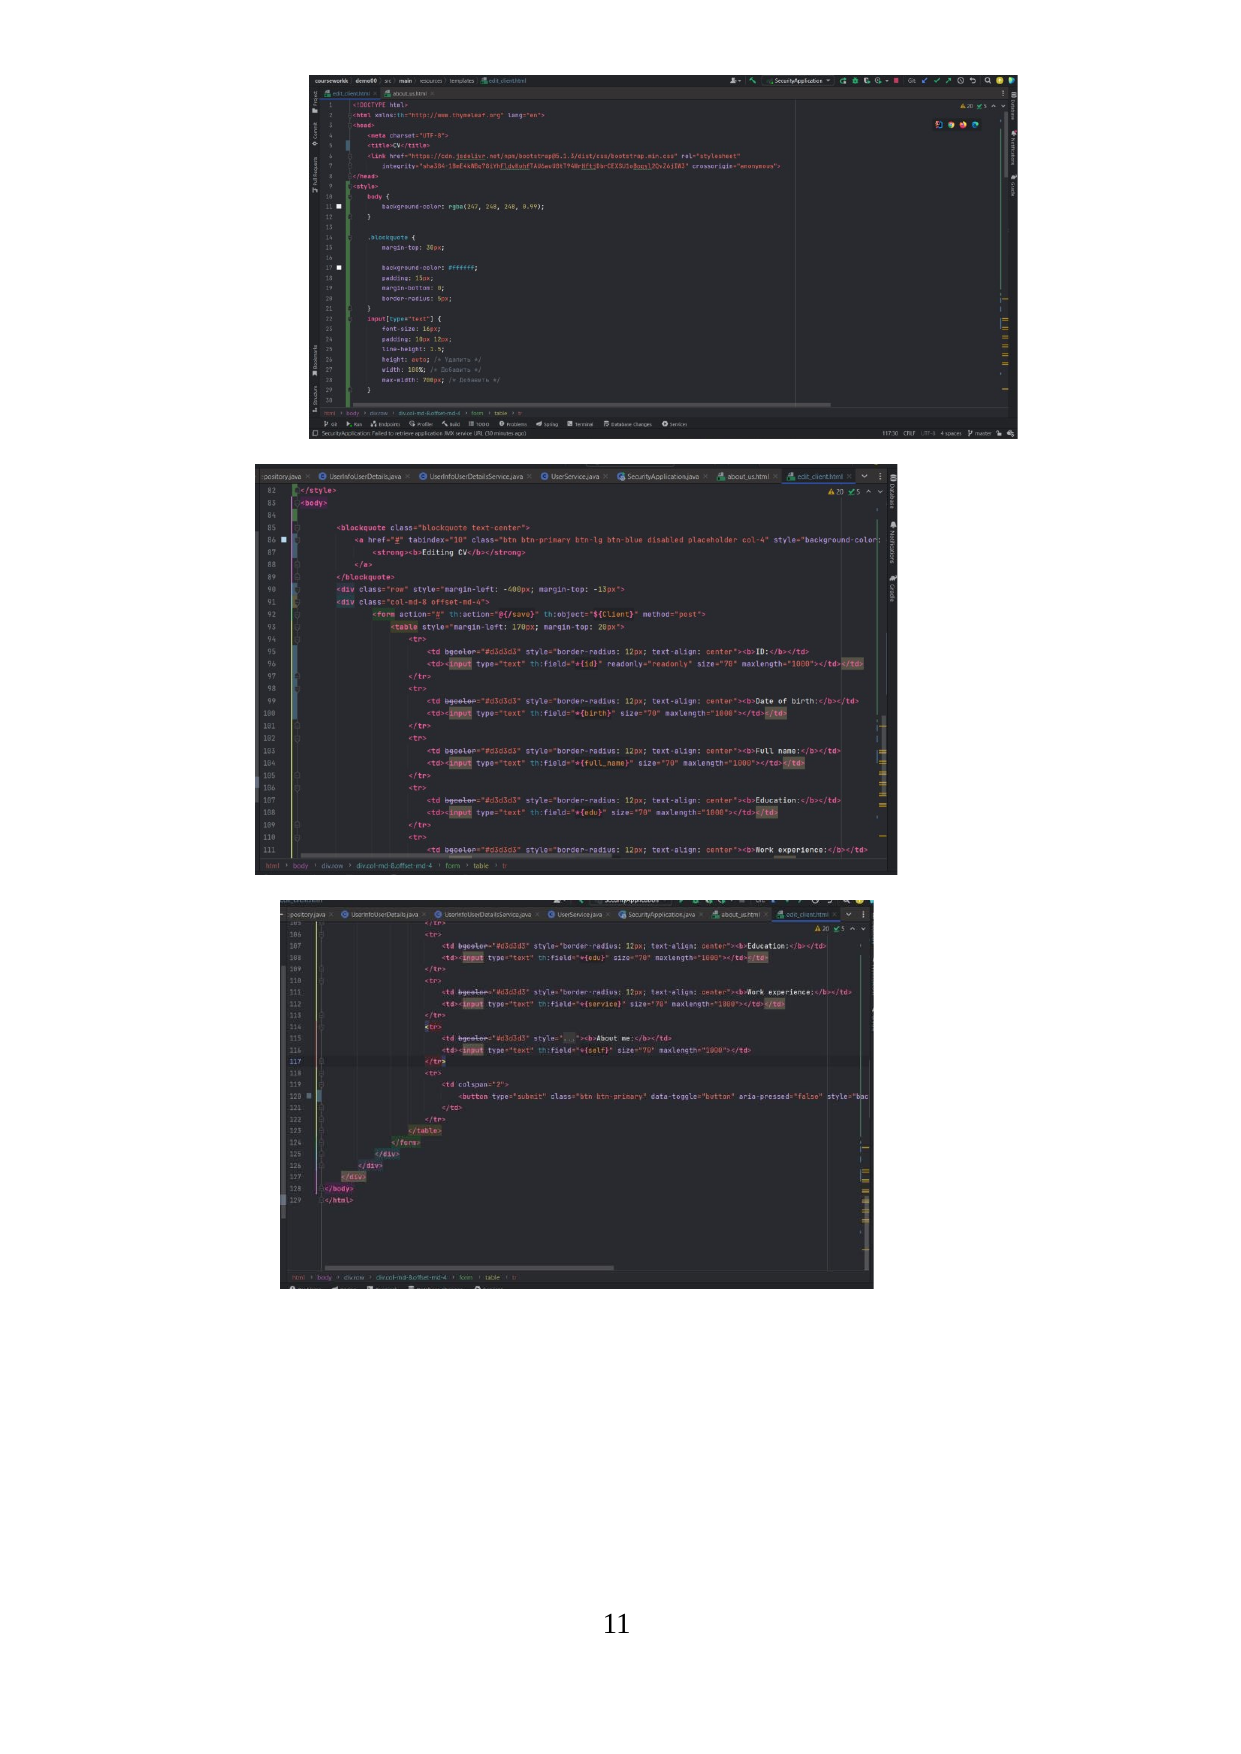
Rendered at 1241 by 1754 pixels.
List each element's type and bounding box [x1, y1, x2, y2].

picture [280, 900, 874, 1289]
picture [255, 464, 898, 875]
picture [309, 75, 1018, 439]
